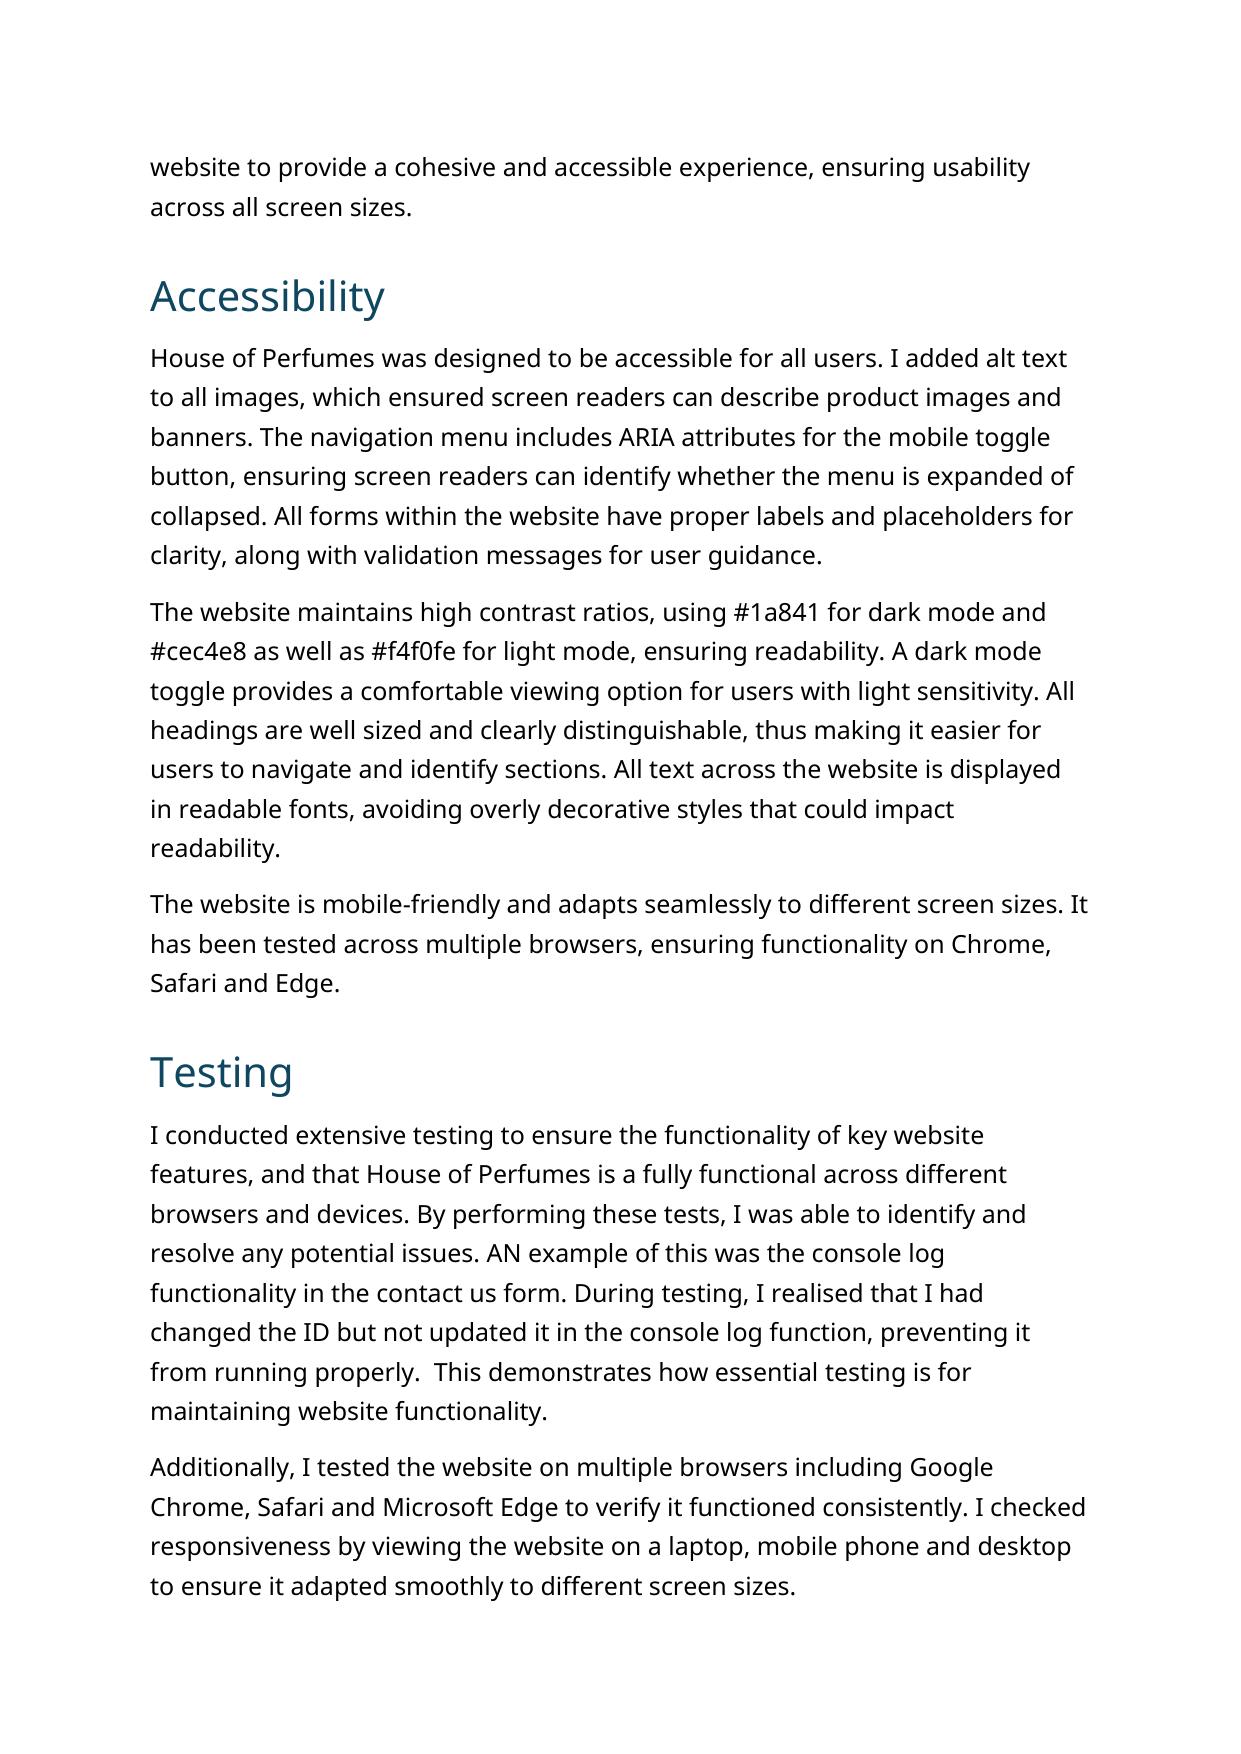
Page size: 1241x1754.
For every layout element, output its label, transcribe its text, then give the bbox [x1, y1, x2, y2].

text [150, 150, 1090, 223]
text I conducted extensive testing to ensure the functionality of key website features, and that House of Perfumes is a fully functional across different browsers and devices. By performing these tests, I was able to identify and resolve any potential issues. AN example of this was the console log functionality in the contact us form. During testing, I realised that I had changed the ID but not updated it in the console log function, preventing it from running properly. This demonstrates how essential testing is for maintaining website functionality. [150, 1117, 1090, 1428]
text House of Perfumes was designed to be accessible for all users. I added alt text to all images, which ensured screen readers can describe product images and banners. The navigation menu includes ARIA attributes for the mobile toggle button, ensuring screen readers can identify whether the menu is expanded of collapsed. All forms within the website have proper labels and placeholders for clarity, along with validation messages for user guidance. [150, 341, 1090, 572]
text The website maintains high contrast ratios, using #1a841 for dark mode and #cec4e8 as well as #f4f0fe for light mode, ensuring readability. A dark mode toggle provides a comfortable viewing option for users with light sensitivity. All headings are well sized and clearly distinguishable, thus making it easier for users to navigate and identify sections. All text across the website is displayed in readable fonts, avoiding overly decorative styles that could impact readability. [150, 594, 1090, 865]
text Additionally, I tested the website on multiple browsers including Google Chrome, Safari and Microsoft Edge to verify it functioned consistently. I checked responsiveness by viewing the website on a laptop, mobile phone and desktop to ensure it adapted smoothly to different screen sizes. [150, 1450, 1090, 1602]
text The website is mobile-friendly and adapts seamlessly to different screen sizes. It has been tested across multiple browsers, ensuring functionality on Chrome, Safari and Edge. [150, 887, 1090, 1000]
subtitle Testing [150, 1043, 1090, 1100]
subtitle Accessibility [150, 266, 1090, 323]
